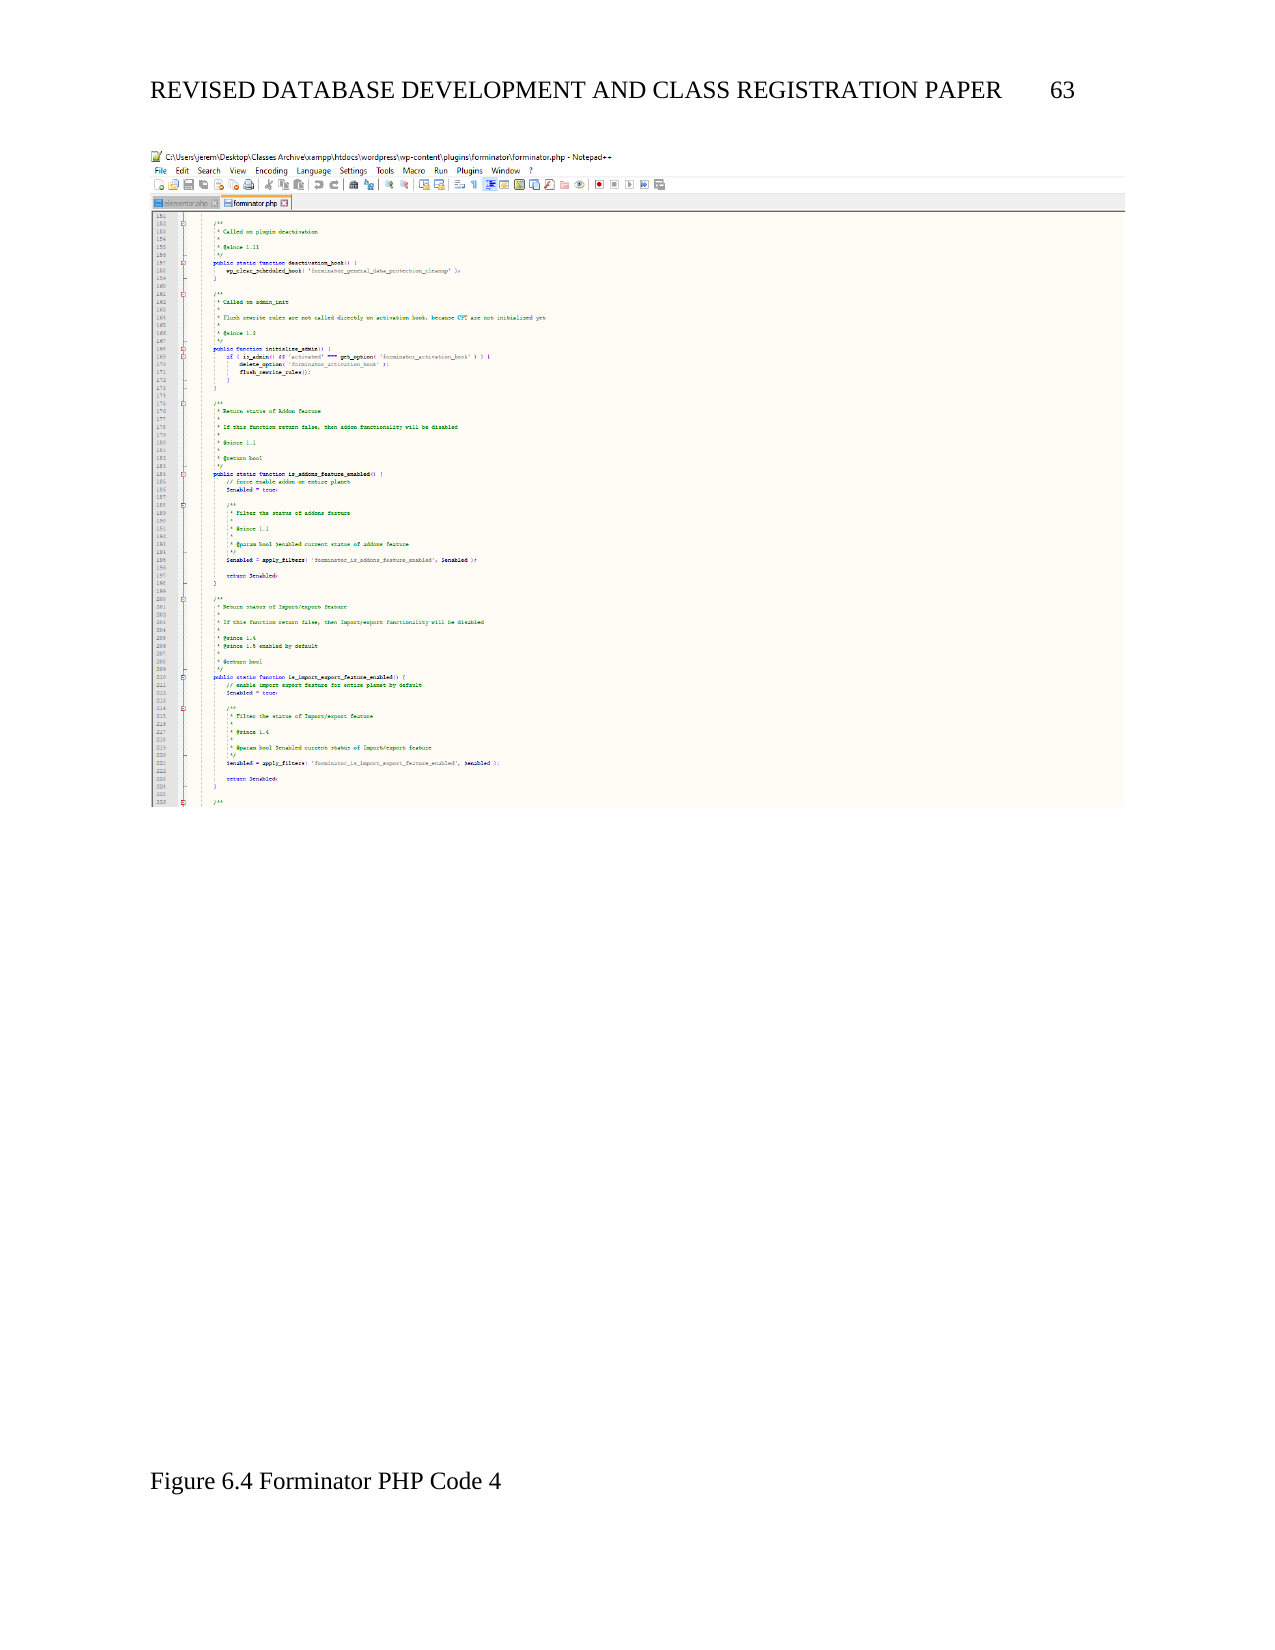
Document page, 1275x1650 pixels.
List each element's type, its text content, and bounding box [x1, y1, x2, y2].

text Figure 6.4 Forminator PHP Code 4 [150, 1466, 1125, 1494]
picture [150, 150, 1125, 807]
